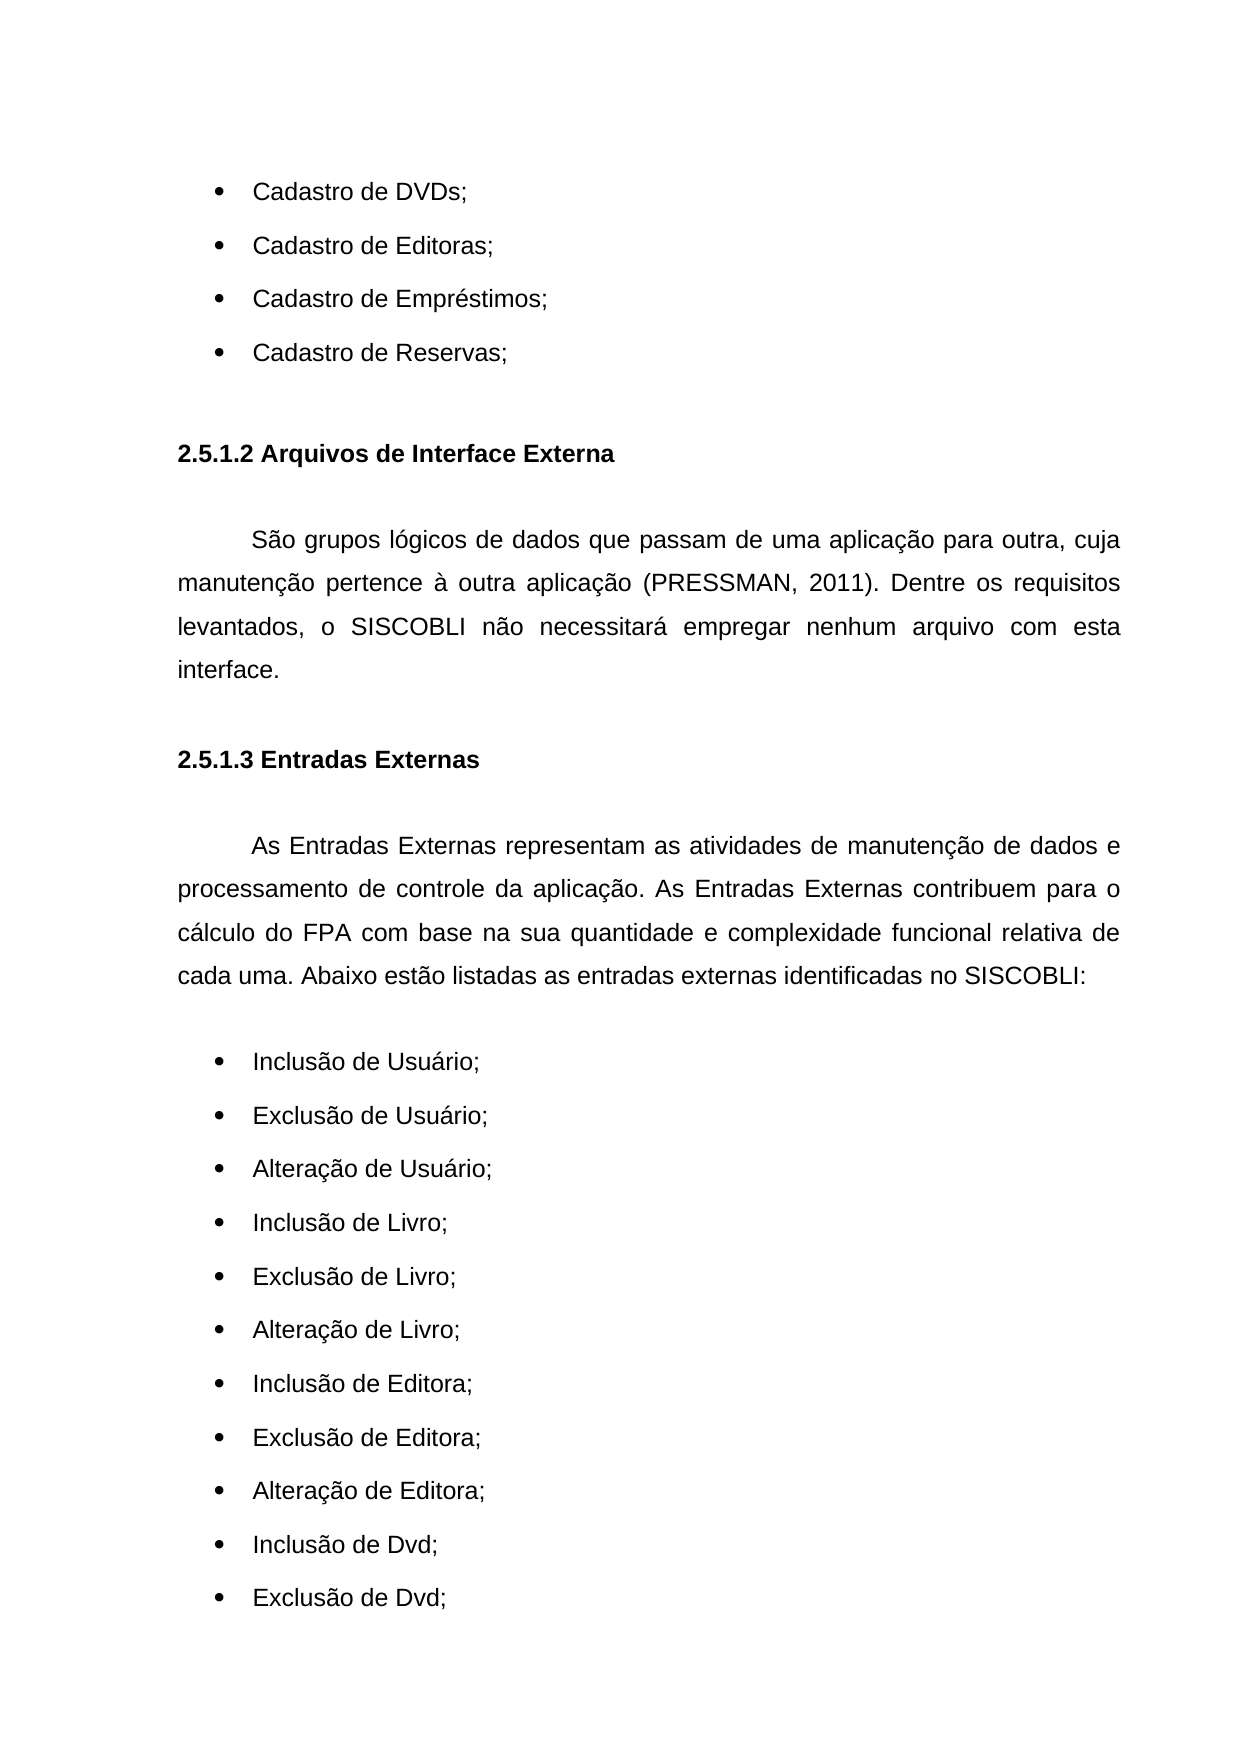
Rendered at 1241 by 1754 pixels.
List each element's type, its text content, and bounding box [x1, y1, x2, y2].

list Exclusão de Dvd; [215, 1583, 1122, 1612]
text 2.5.1.2 Arquivos de Interface Externa [177, 439, 1122, 468]
list Cadastro de Editoras; [215, 231, 1122, 260]
list Inclusão de Usuário; [215, 1047, 1122, 1076]
list Exclusão de Usuário; [215, 1101, 1122, 1129]
list Inclusão de Editora; [215, 1369, 1122, 1398]
list Alteração de Usuário; [215, 1154, 1122, 1183]
list Cadastro de DVDs; [215, 177, 1122, 206]
text As Entradas Externas representam as atividades de manutenção de dados e processamento de controle da aplicação. As Entradas Externas contribuem para o cálculo do FPA com base na sua quantidade e complexidade funcional relativa de cada uma. Abaixo estão listadas as entradas externas identificadas no SISCOBLI: [177, 831, 1122, 989]
list Cadastro de Reservas; [215, 338, 1122, 367]
text São grupos lógicos de dados que passam de uma aplicação para outra, cuja manutenção pertence à outra aplicação (PRESSMAN, 2011). Dentre os requisitos levantados, o SISCOBLI não necessitará empregar nenhum arquivo com esta interface. [177, 525, 1122, 683]
list Exclusão de Livro; [215, 1262, 1122, 1290]
list Inclusão de Livro; [215, 1208, 1122, 1237]
list Inclusão de Dvd; [215, 1530, 1122, 1559]
list Alteração de Editora; [215, 1476, 1122, 1505]
list Exclusão de Editora; [215, 1422, 1122, 1451]
list Alteração de Livro; [215, 1315, 1122, 1344]
list Cadastro de Empréstimos; [215, 284, 1122, 313]
text 2.5.1.3 Entradas Externas [177, 745, 1122, 774]
